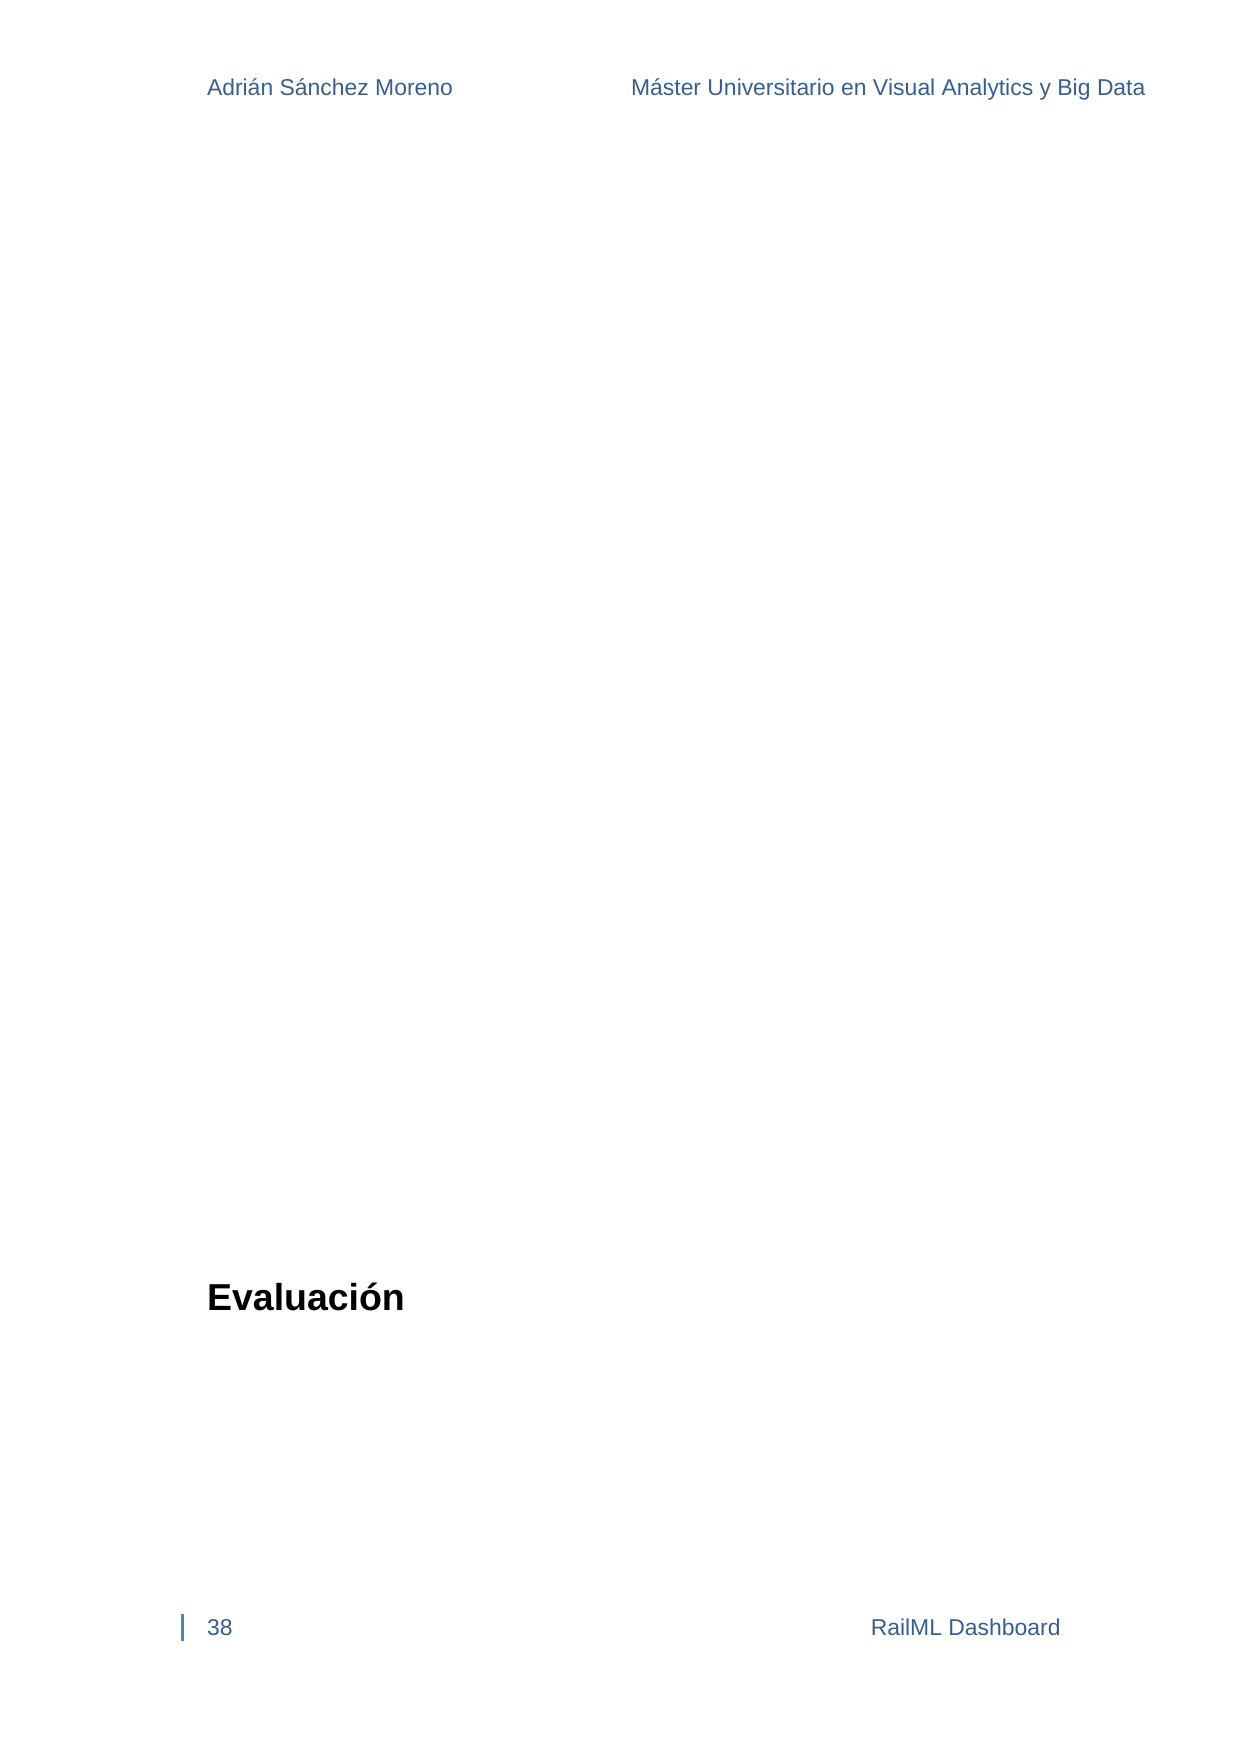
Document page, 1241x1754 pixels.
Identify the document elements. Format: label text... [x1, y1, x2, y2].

subtitle Evaluación [207, 1275, 1152, 1318]
